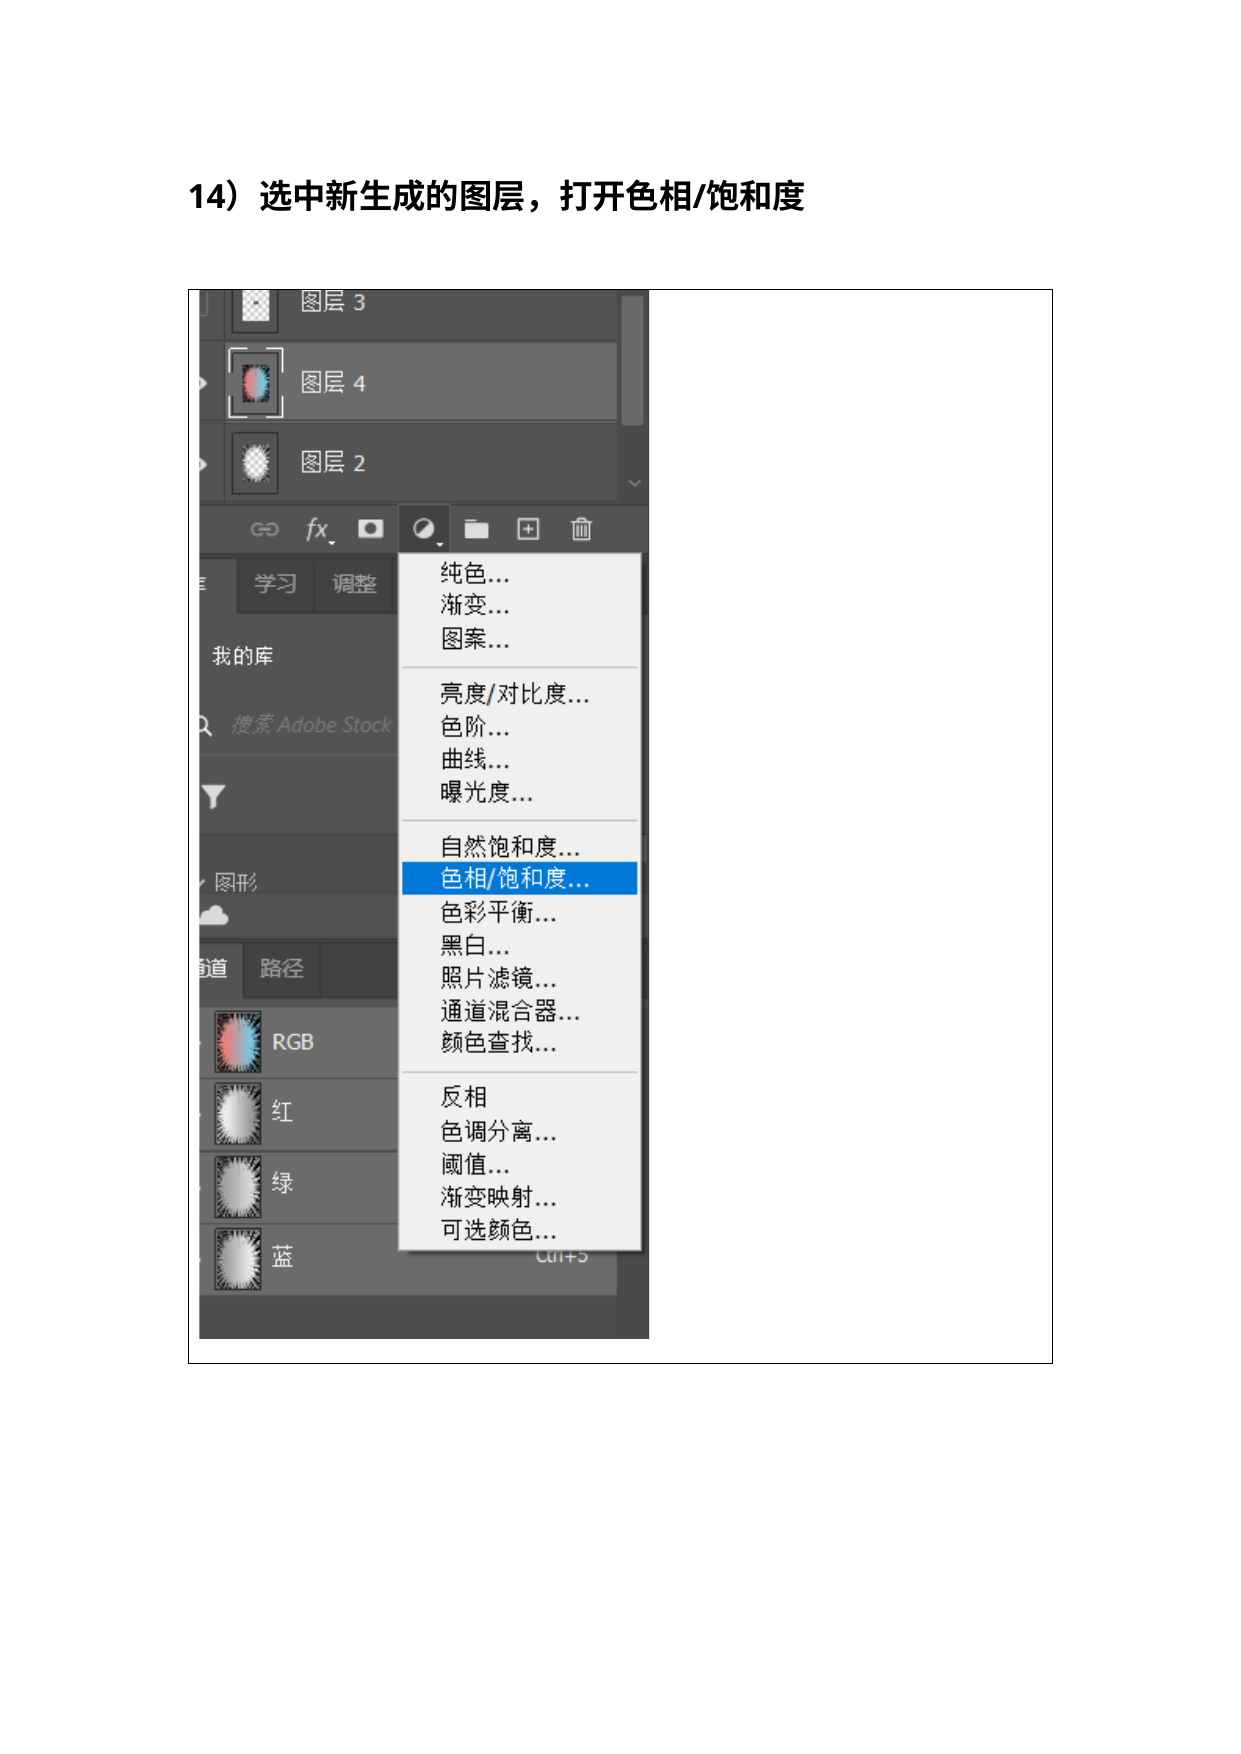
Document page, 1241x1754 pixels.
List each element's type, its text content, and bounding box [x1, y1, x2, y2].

picture [199, 290, 650, 1339]
subtitle 14）选中新生成的图层，打开色相/饱和度 [187, 162, 1053, 227]
table_header [189, 290, 1052, 1363]
